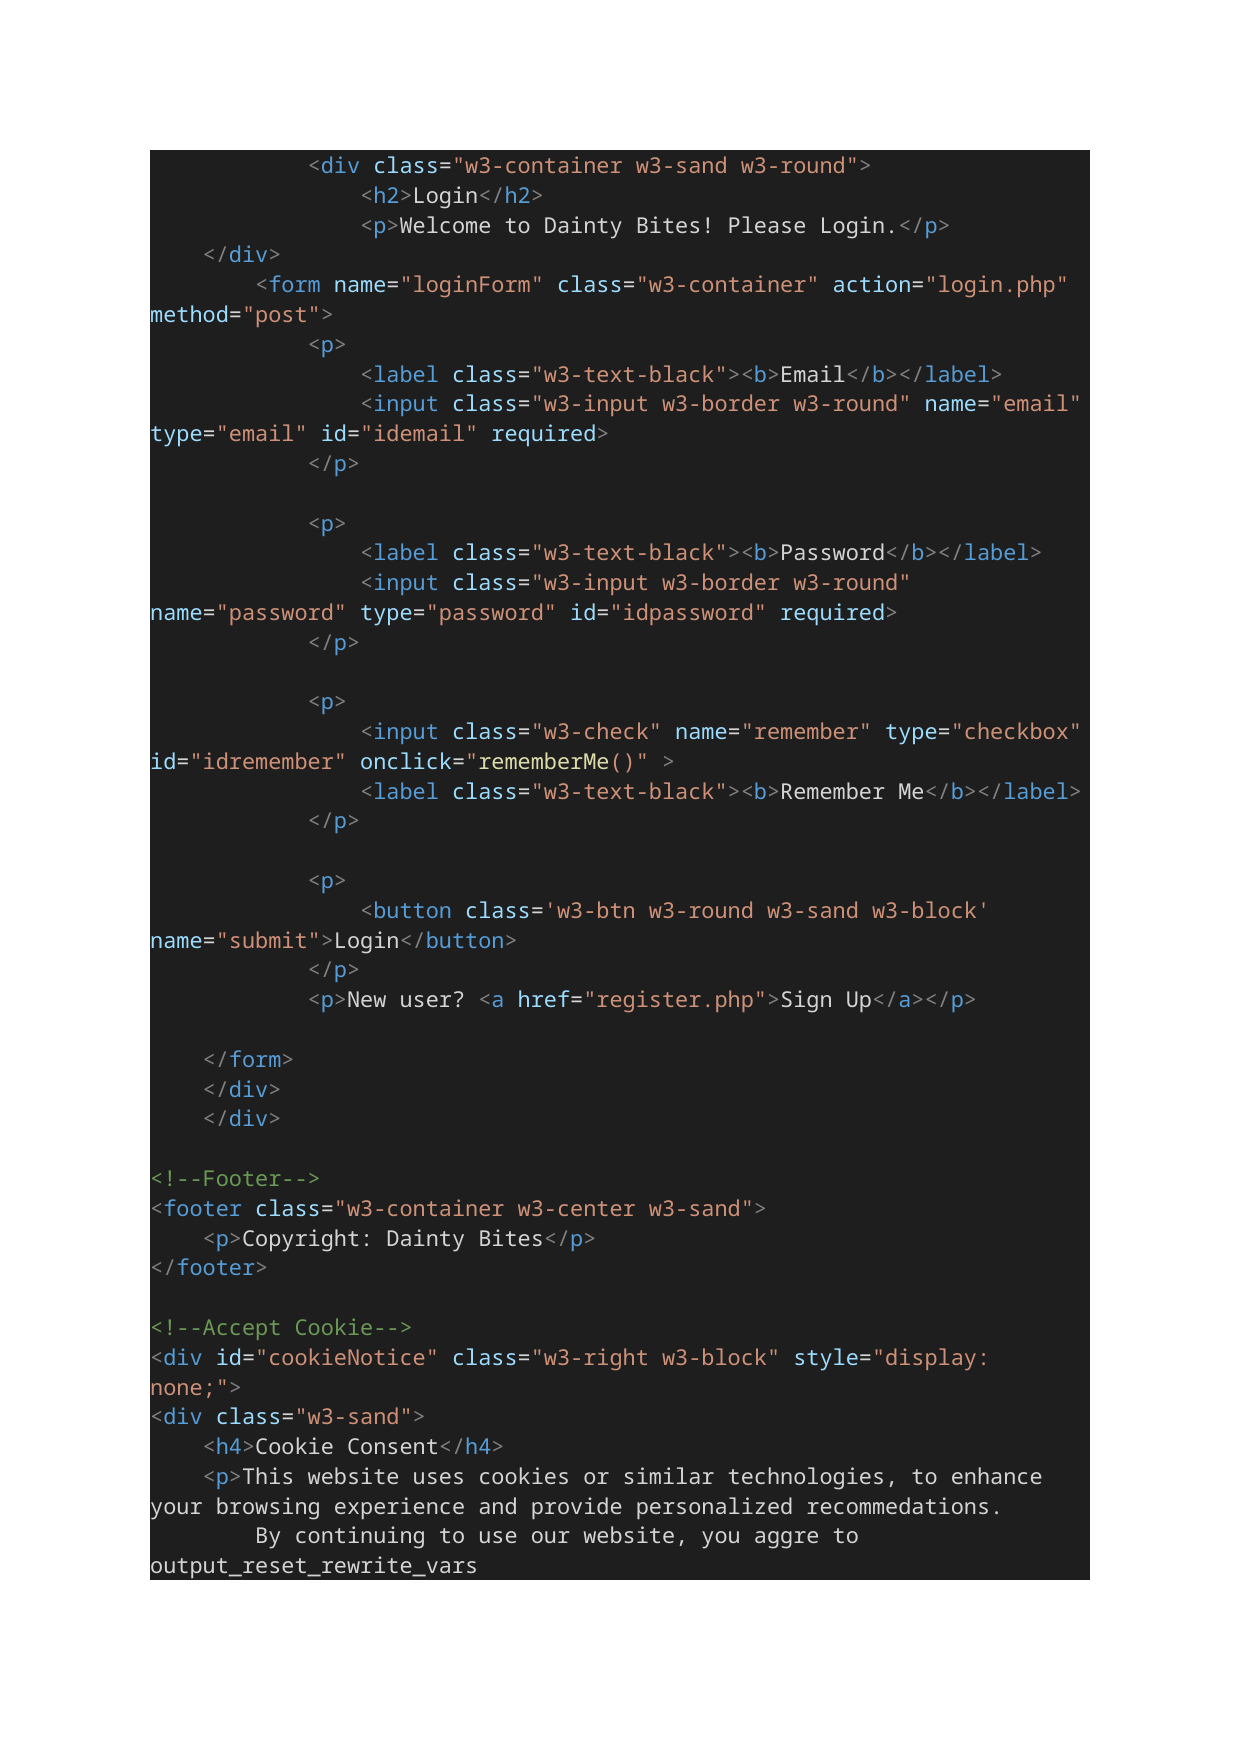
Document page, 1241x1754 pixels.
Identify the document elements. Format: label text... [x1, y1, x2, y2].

text </p> [150, 627, 1090, 656]
text <div class="w3-container w3-sand w3-round"> [150, 150, 1090, 180]
text </form> [150, 1044, 1090, 1073]
text <p> [150, 507, 1090, 537]
text <input class="w3-input w3-border w3-round" name="password" type="password" id="idpassword" required> [150, 567, 1090, 627]
text <h2>Login</h2> [150, 180, 1090, 209]
text </p> [150, 448, 1090, 478]
text <input class="w3-check" name="remember" type="checkbox" id="idremember" onclick="rememberMe()" > [150, 716, 1090, 776]
text <p>New user? <a href="register.php">Sign Up</a></p> [150, 984, 1090, 1014]
text </footer> [150, 1252, 1090, 1282]
text <form name="loginForm" class="w3-container" action="login.php" method="post"> [150, 269, 1090, 329]
text By continuing to use our website, you aggre to output_reset_rewrite_vars [150, 1520, 1090, 1580]
text </div> [150, 1073, 1090, 1103]
text <button class='w3-btn w3-round w3-sand w3-block' name="submit">Login</button> [150, 895, 1090, 954]
text <h4>Cookie Consent</h4> [150, 1431, 1090, 1461]
text <div id="cookieNotice" class="w3-right w3-block" style="display: none;"> [150, 1342, 1090, 1401]
text </p> [150, 954, 1090, 984]
text <label class="w3-text-black"><b>Remember Me</b></label> [150, 776, 1090, 805]
text <div class="w3-sand"> [150, 1401, 1090, 1431]
text </div> [150, 239, 1090, 269]
text </p> [150, 805, 1090, 835]
text <label class="w3-text-black"><b>Email</b></label> [150, 358, 1090, 388]
text </div> [150, 1103, 1090, 1133]
text <input class="w3-input w3-border w3-round" name="email" type="email" id="idemail" required> [150, 388, 1090, 448]
text <!--Accept Cookie--> [150, 1312, 1090, 1342]
text <p> [150, 865, 1090, 895]
text <!--Footer--> [150, 1163, 1090, 1193]
text <p>Copyright: Dainty Bites</p> [150, 1222, 1090, 1252]
text <p> [150, 329, 1090, 358]
text <p>Welcome to Dainty Bites! Please Login.</p> [150, 209, 1090, 239]
text <p> [150, 686, 1090, 716]
text <footer class="w3-container w3-center w3-sand"> [150, 1193, 1090, 1222]
text <label class="w3-text-black"><b>Password</b></label> [150, 537, 1090, 567]
text <p>This website uses cookies or similar technologies, to enhance your browsing experience and provide personalized recommedations. [150, 1461, 1090, 1520]
